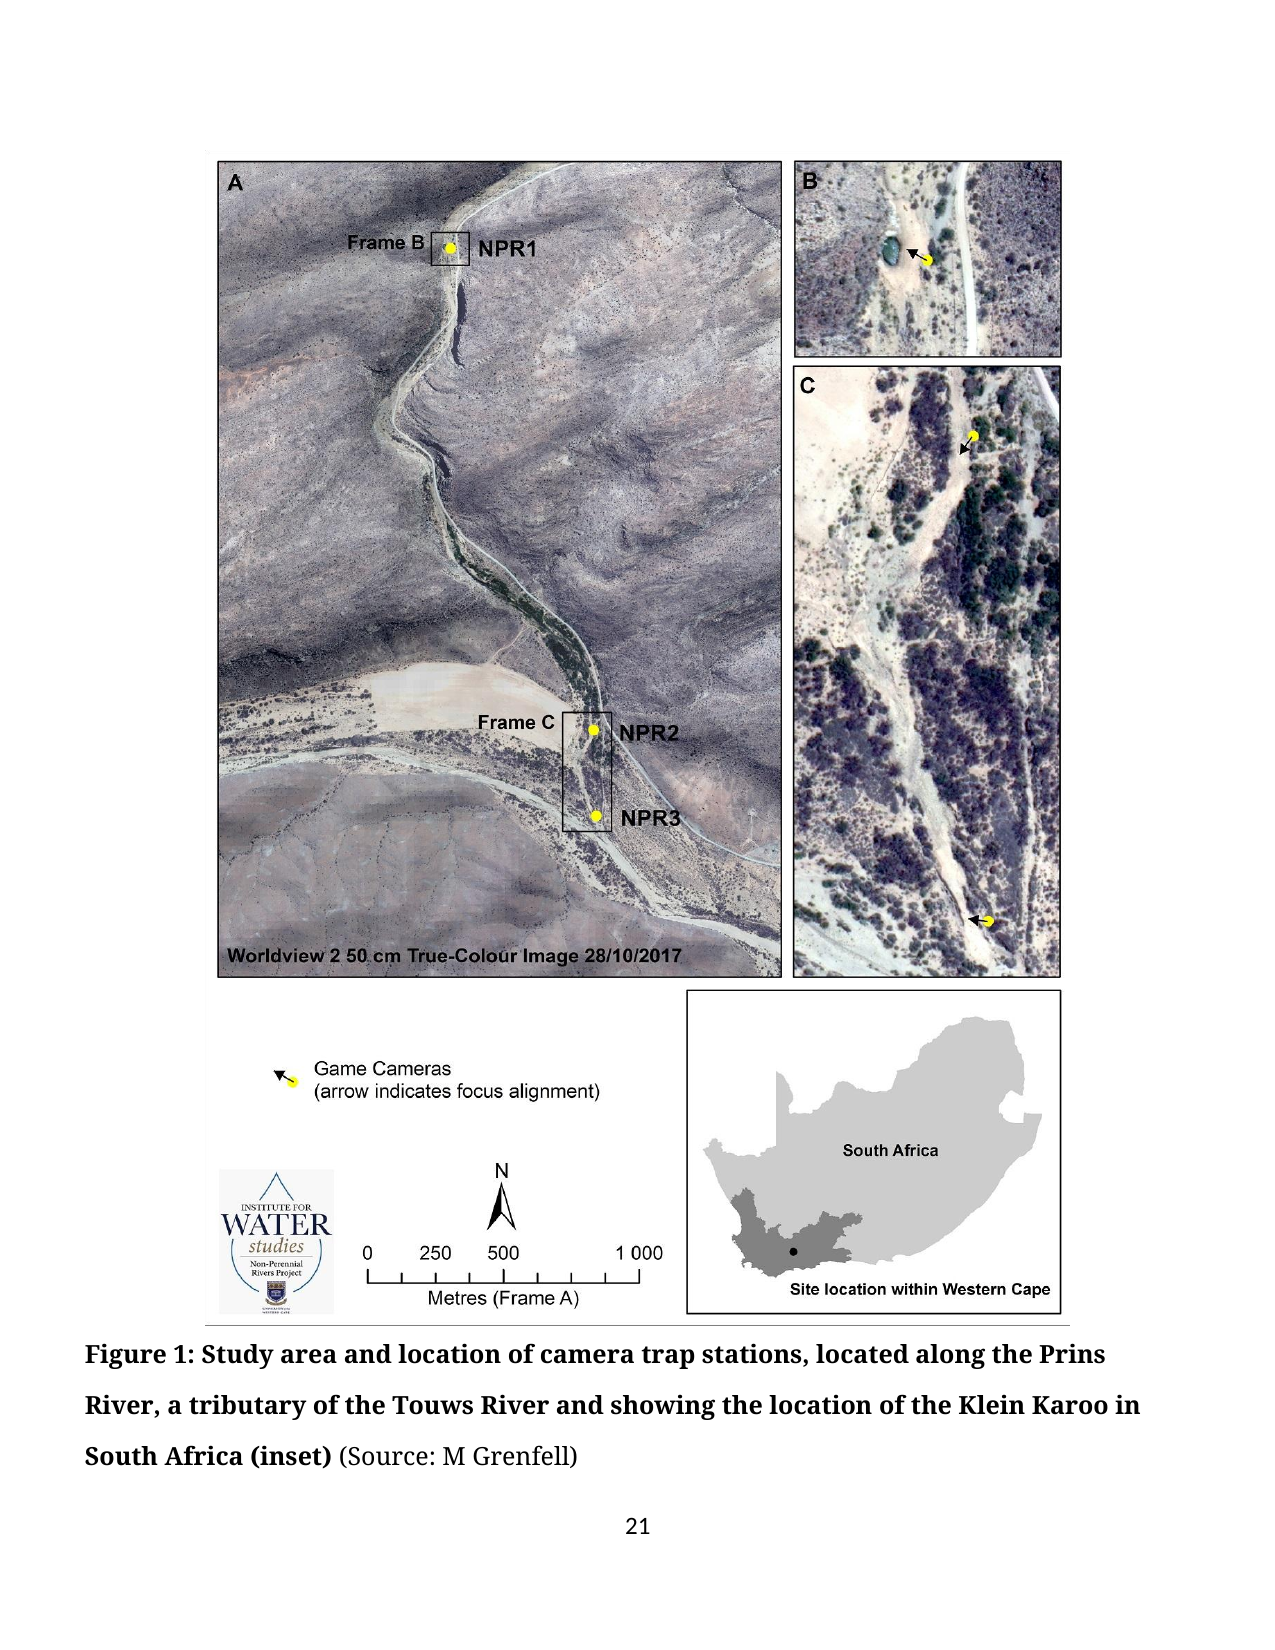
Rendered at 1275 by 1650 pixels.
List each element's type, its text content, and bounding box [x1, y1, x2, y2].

picture [205, 150, 1070, 1326]
table_header Figure 1: Study area and location of camera trap stations, located along the Prins River, a tributary of the Touws River and showing the location of the Klein Karoo in South Africa (inset) (Source: M Grenfell) [74, 1326, 1138, 1497]
